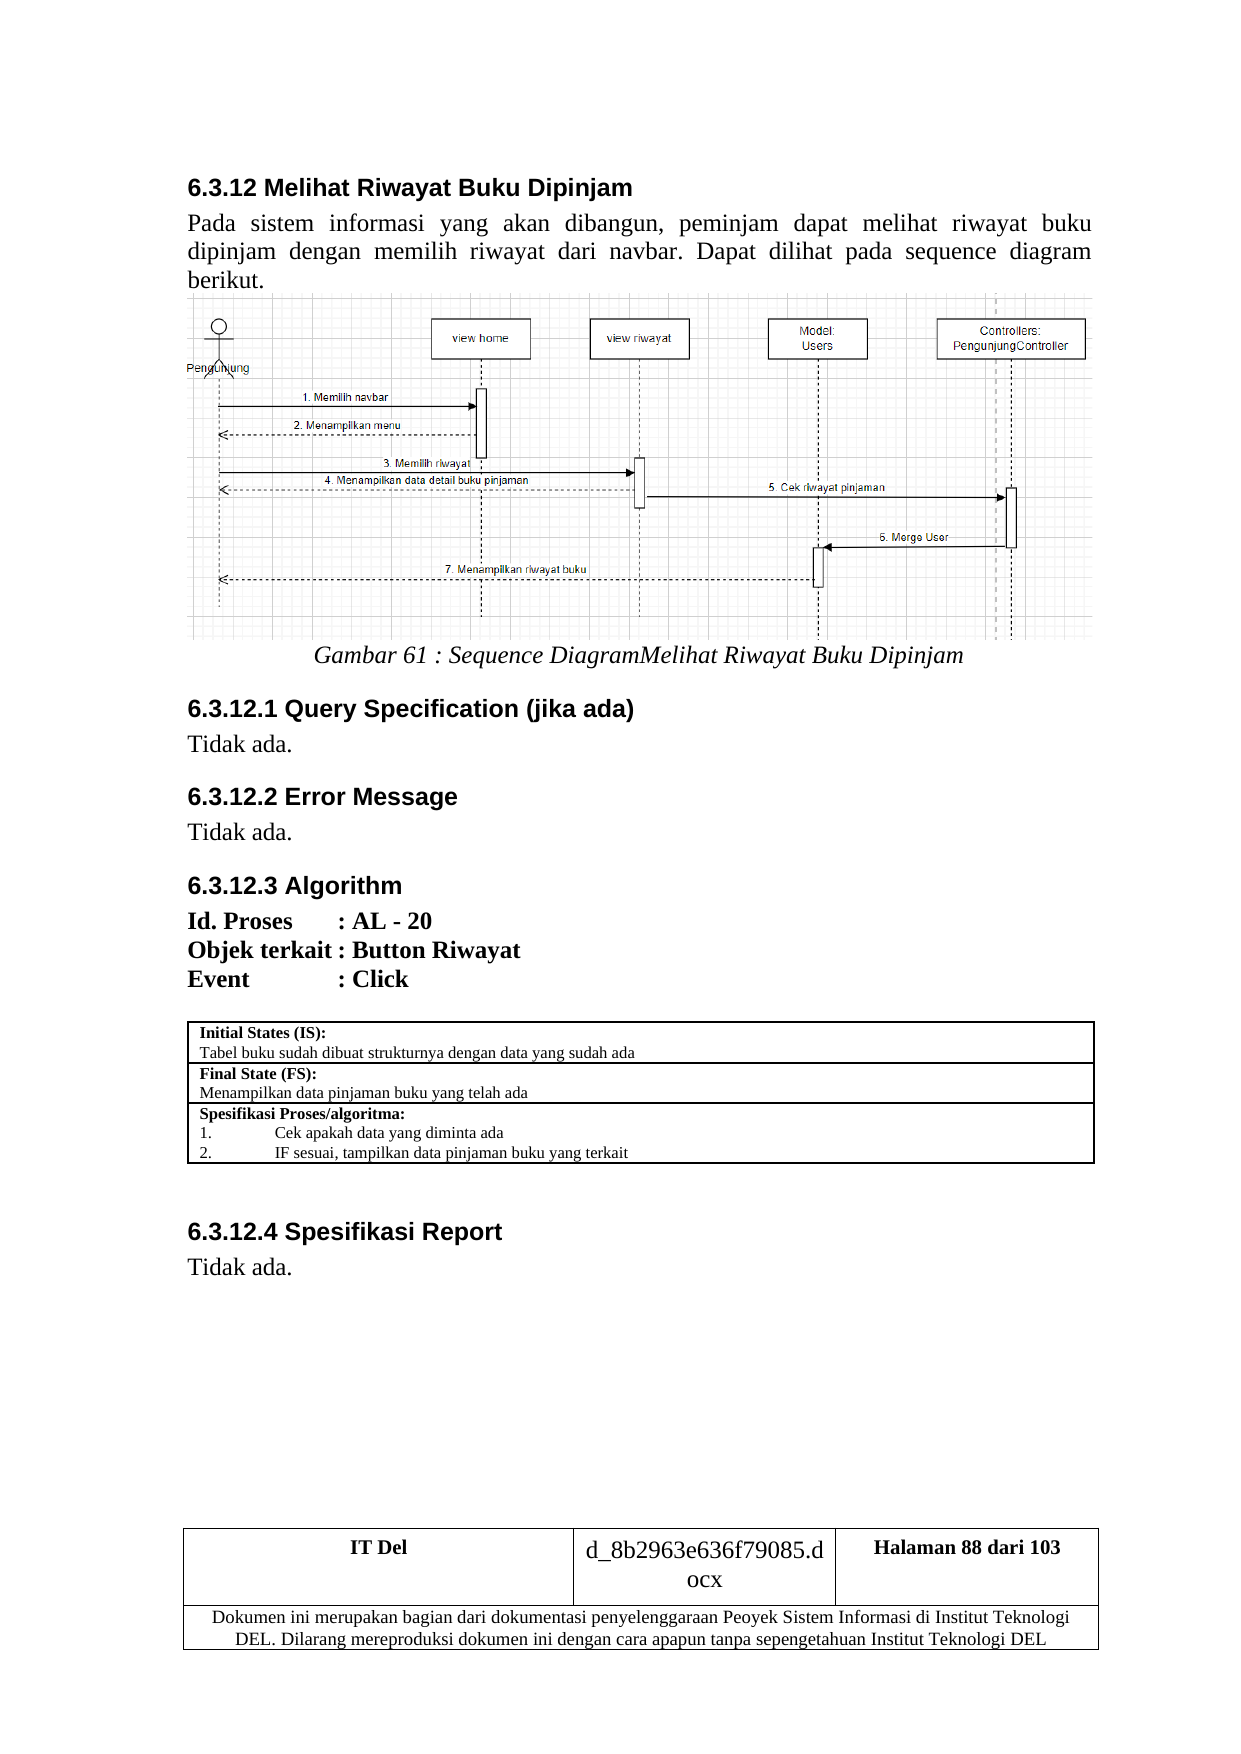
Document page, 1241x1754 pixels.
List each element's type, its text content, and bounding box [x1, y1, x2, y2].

subtitle 6.3.12.4 Spesifikasi Report [187, 1217, 1092, 1246]
picture [187, 293, 1093, 640]
subtitle 6.3.12.1 Query Specification (jika ada) [187, 694, 1092, 722]
text Objek terkait : Button Riwayat [187, 935, 1092, 964]
text Gambar 61 : Sequence DiagramMelihat Riwayat Buku Dipinjam [187, 640, 1092, 669]
table_cell Final State (FS): Menampilkan data pinjaman buku yang telah ada [189, 1064, 1093, 1102]
table_header Initial States (IS): Tabel buku sudah dibuat strukturnya dengan data yang sudah ada [189, 1023, 1093, 1062]
text Tidak ada. [187, 729, 1092, 757]
table_cell Spesifikasi Proses/algoritma: Cek apakah data yang diminta ada IF sesuai, tampilkan data pinjaman buku yang terkait [189, 1104, 1093, 1162]
text Event : Click [187, 964, 1092, 992]
text Pada sistem informasi yang akan dibangun, peminjam dapat melihat riwayat buku dipinjam dengan memilih riwayat dari navbar. Dapat dilihat pada sequence diagram berikut. [187, 208, 1092, 293]
text Tidak ada. [187, 1252, 1092, 1281]
subtitle 6.3.12.2 Error Message [187, 782, 1092, 811]
subtitle 6.3.12 Melihat Riwayat Buku Dipinjam [187, 173, 1092, 201]
subtitle 6.3.12.3 Algorithm [187, 871, 1092, 900]
text Id. Proses : AL - 20 [187, 906, 1092, 935]
text Tidak ada. [187, 817, 1092, 846]
